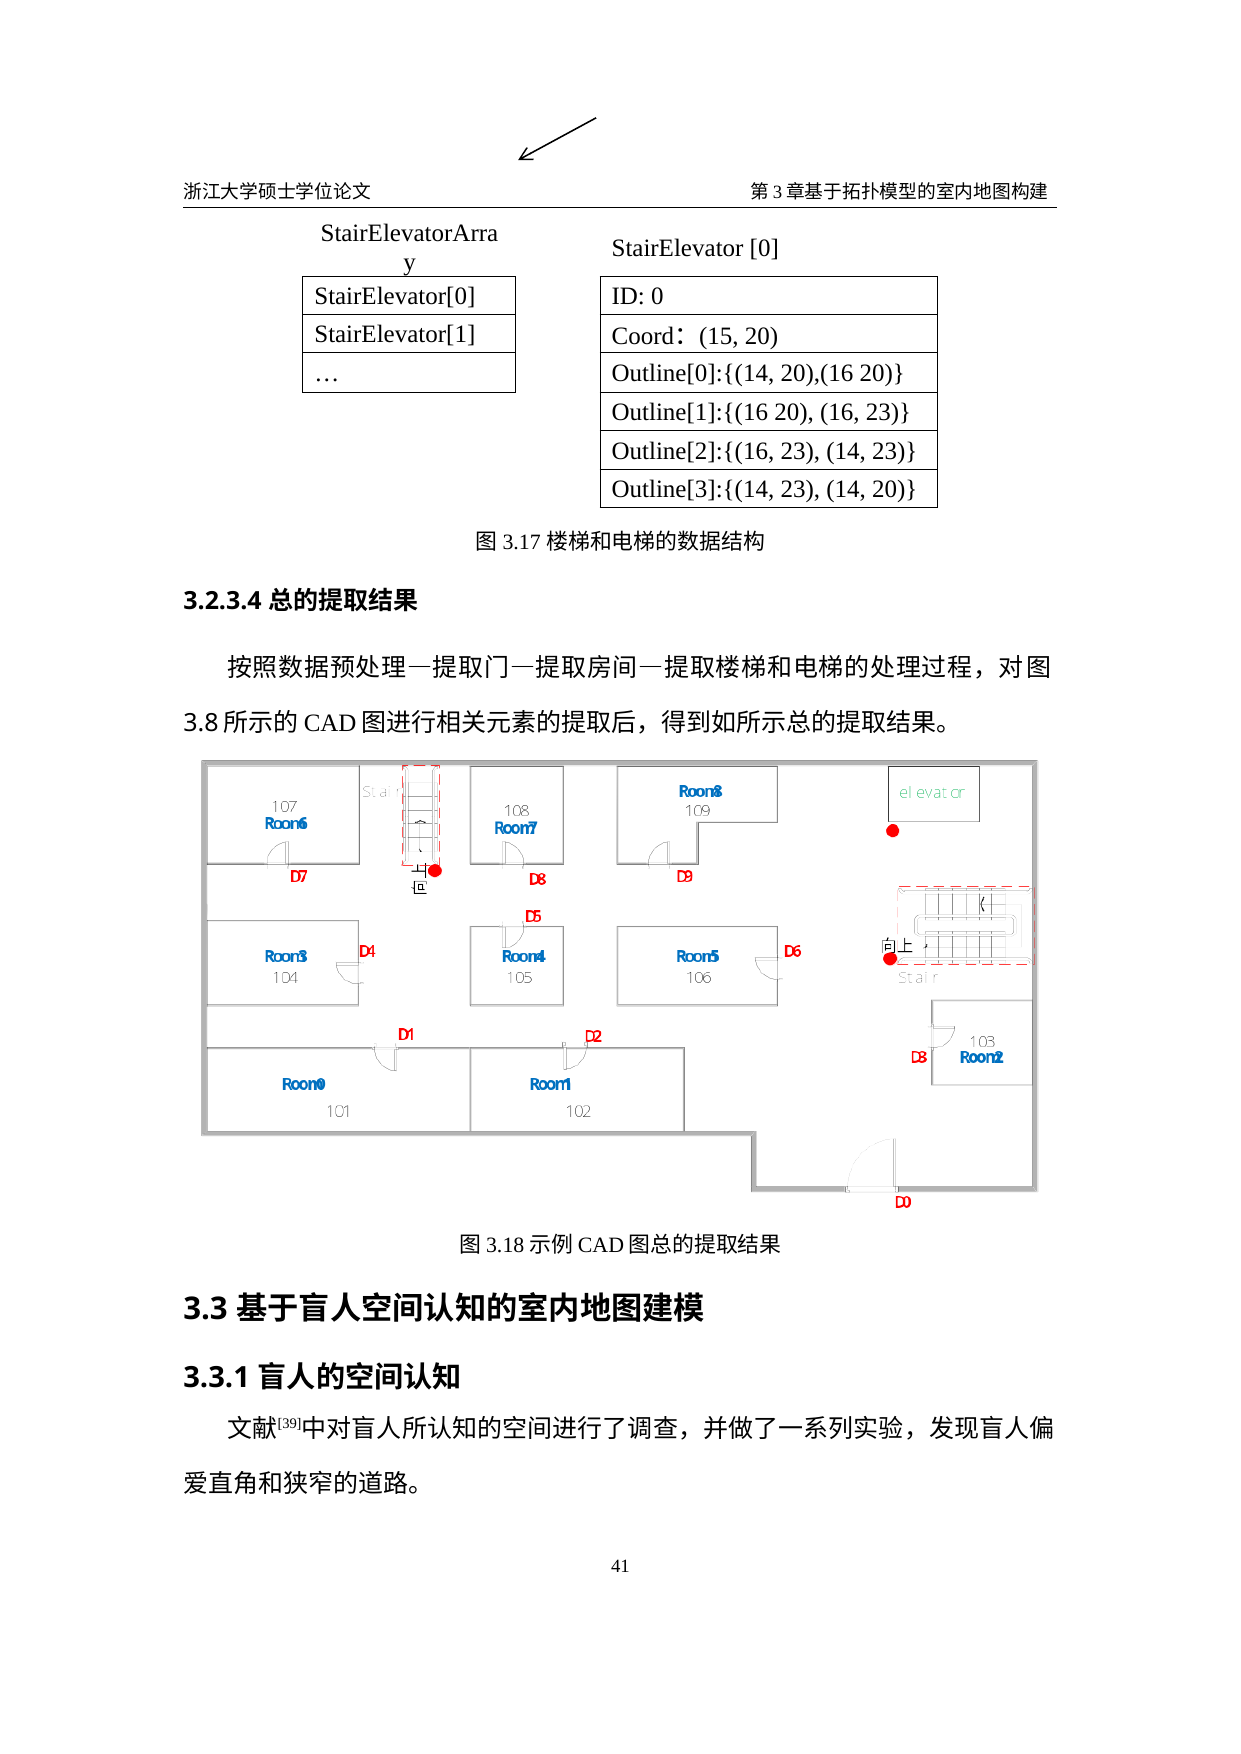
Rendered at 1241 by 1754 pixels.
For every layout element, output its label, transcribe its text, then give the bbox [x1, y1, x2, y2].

table_header [172, 219, 1068, 508]
subtitle 基于盲人空间认知的室内地图建模 [183, 1283, 1057, 1329]
subtitle 总的提取结果 [183, 581, 1057, 617]
text 文献[39]中对盲人所认知的空间进行了调查，并做了一系列实验，发现盲人偏爱直角和狭窄的道路。 [183, 1409, 1057, 1499]
subtitle 盲人的空间认知 [183, 1354, 1057, 1396]
